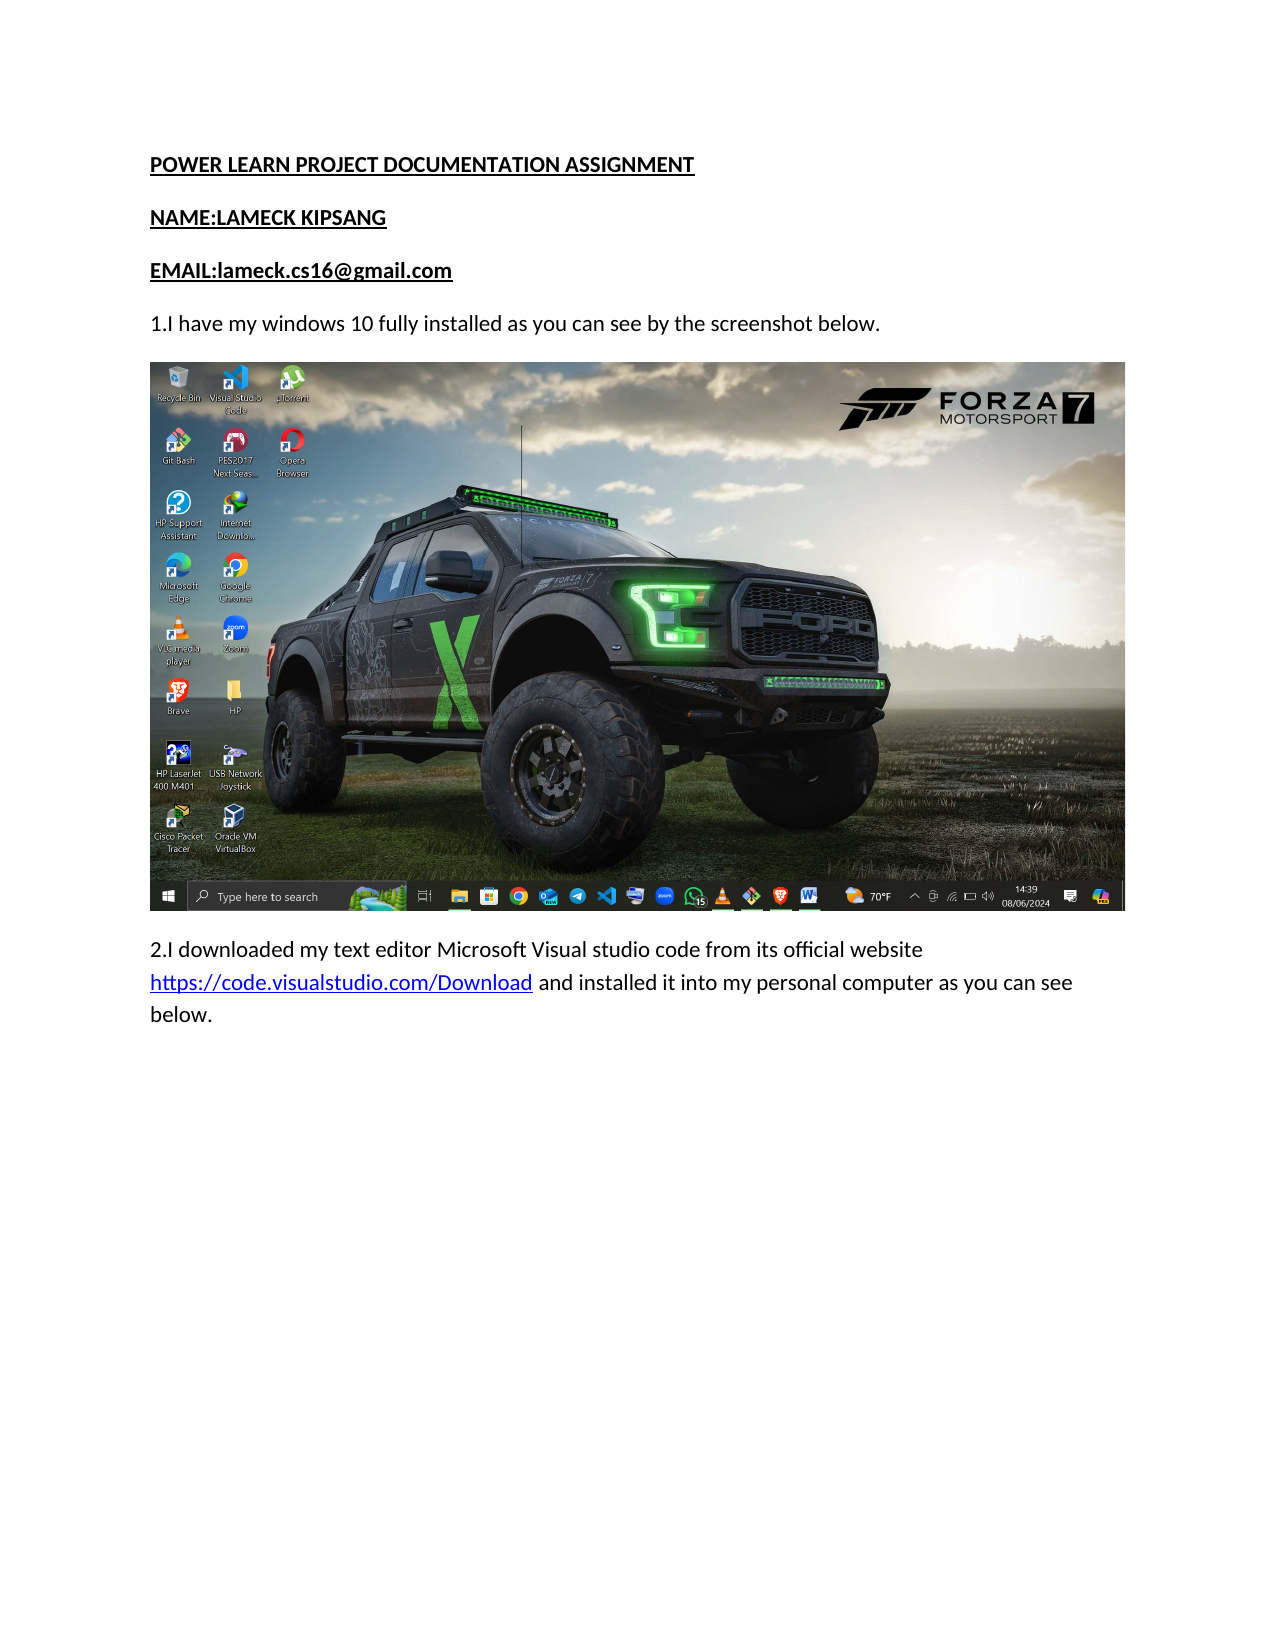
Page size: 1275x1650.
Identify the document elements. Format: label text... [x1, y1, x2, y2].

text 1.I have my windows 10 fully installed as you can see by the screenshot below. [150, 309, 1125, 337]
text POWER LEARN PROJECT DOCUMENTATION ASSIGNMENT [150, 150, 1125, 178]
text 2.I downloaded my text editor Microsoft Visual studio code from its official website https://code.visualstudio.com/Download and installed it into my personal computer as you can see below. [150, 936, 1125, 1028]
picture [150, 362, 1125, 911]
text EMAIL:lameck.cs16@gmail.com [150, 256, 1125, 284]
text NAME:LAMECK KIPSANG [150, 203, 1125, 231]
